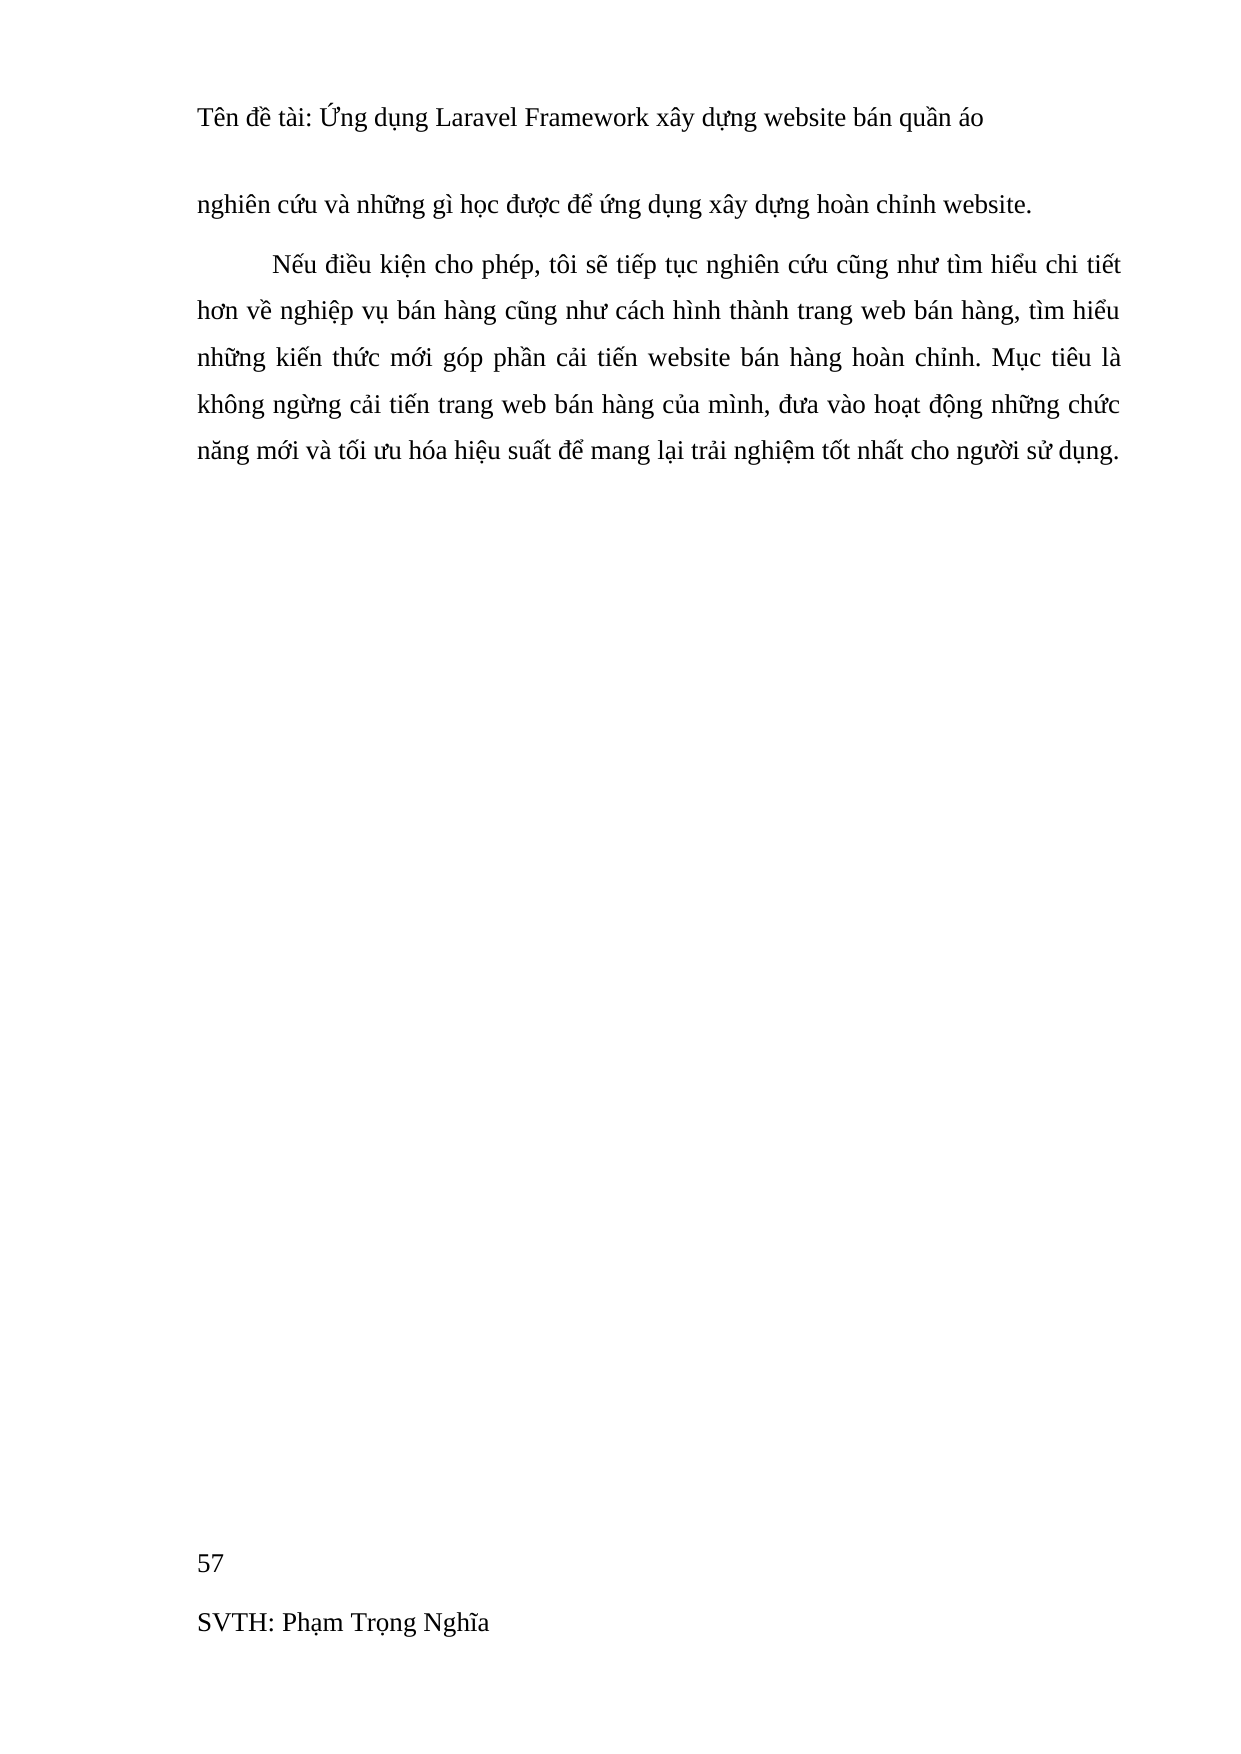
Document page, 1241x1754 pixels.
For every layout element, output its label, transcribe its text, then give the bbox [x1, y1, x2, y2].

text Nếu điều kiện cho phép, tôi sẽ tiếp tục nghiên cứu cũng như tìm hiểu chi tiết hơn về nghiệp vụ bán hàng cũng như cách hình thành trang web bán hàng, tìm hiểu những kiến thức mới góp phần cải tiến website bán hàng hoàn chỉnh. Mục tiêu là không ngừng cải tiến trang web bán hàng của mình, đưa vào hoạt động những chức năng mới và tối ưu hóa hiệu suất để mang lại trải nghiệm tốt nhất cho người sử dụng. [197, 248, 1122, 466]
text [197, 188, 1122, 220]
